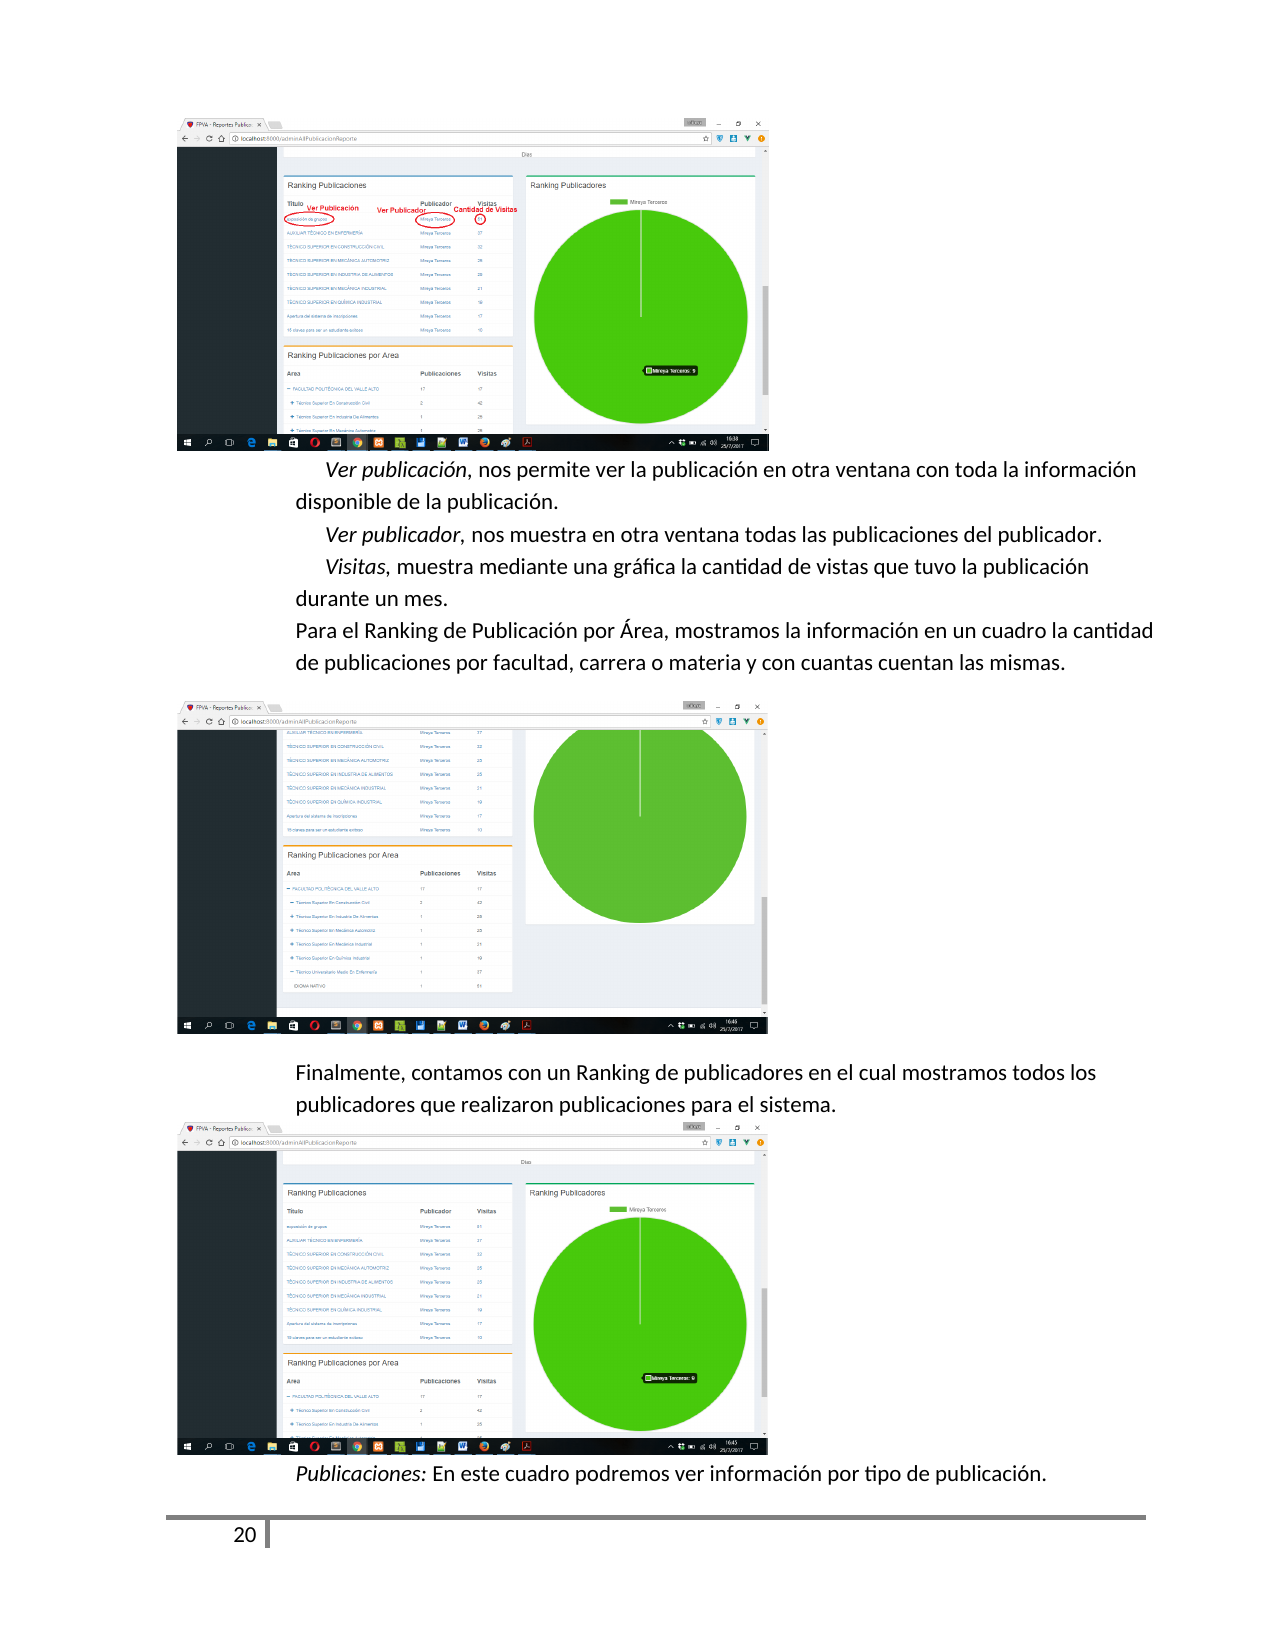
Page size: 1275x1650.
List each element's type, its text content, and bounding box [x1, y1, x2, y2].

list Para el Ranking de Publicación por Área, mostramos la información en un cuadro la cantidad de publicaciones por facultad, carrera o materia y con cuantas cuentan las mismas. [295, 616, 1157, 676]
picture [177, 1122, 768, 1455]
list Ver publicación, nos permite ver la publicación en otra ventana con toda la información disponible de la publicación. [295, 455, 1157, 516]
list Finalmente, contamos con un Ranking de publicadores en el cual mostramos todos los publicadores que realizaron publicaciones para el sistema. [295, 1058, 1157, 1119]
list Visitas, muestra mediante una gráfica la cantidad de vistas que tuvo la publicación durante un mes. [295, 552, 1157, 612]
list Ver publicador, nos muestra en otra ventana todas las publicaciones del publicador. [295, 520, 1157, 548]
picture [177, 118, 769, 451]
picture [177, 701, 768, 1034]
list Publicaciones: En este cuadro podremos ver información por tipo de publicación. [295, 1459, 1157, 1487]
